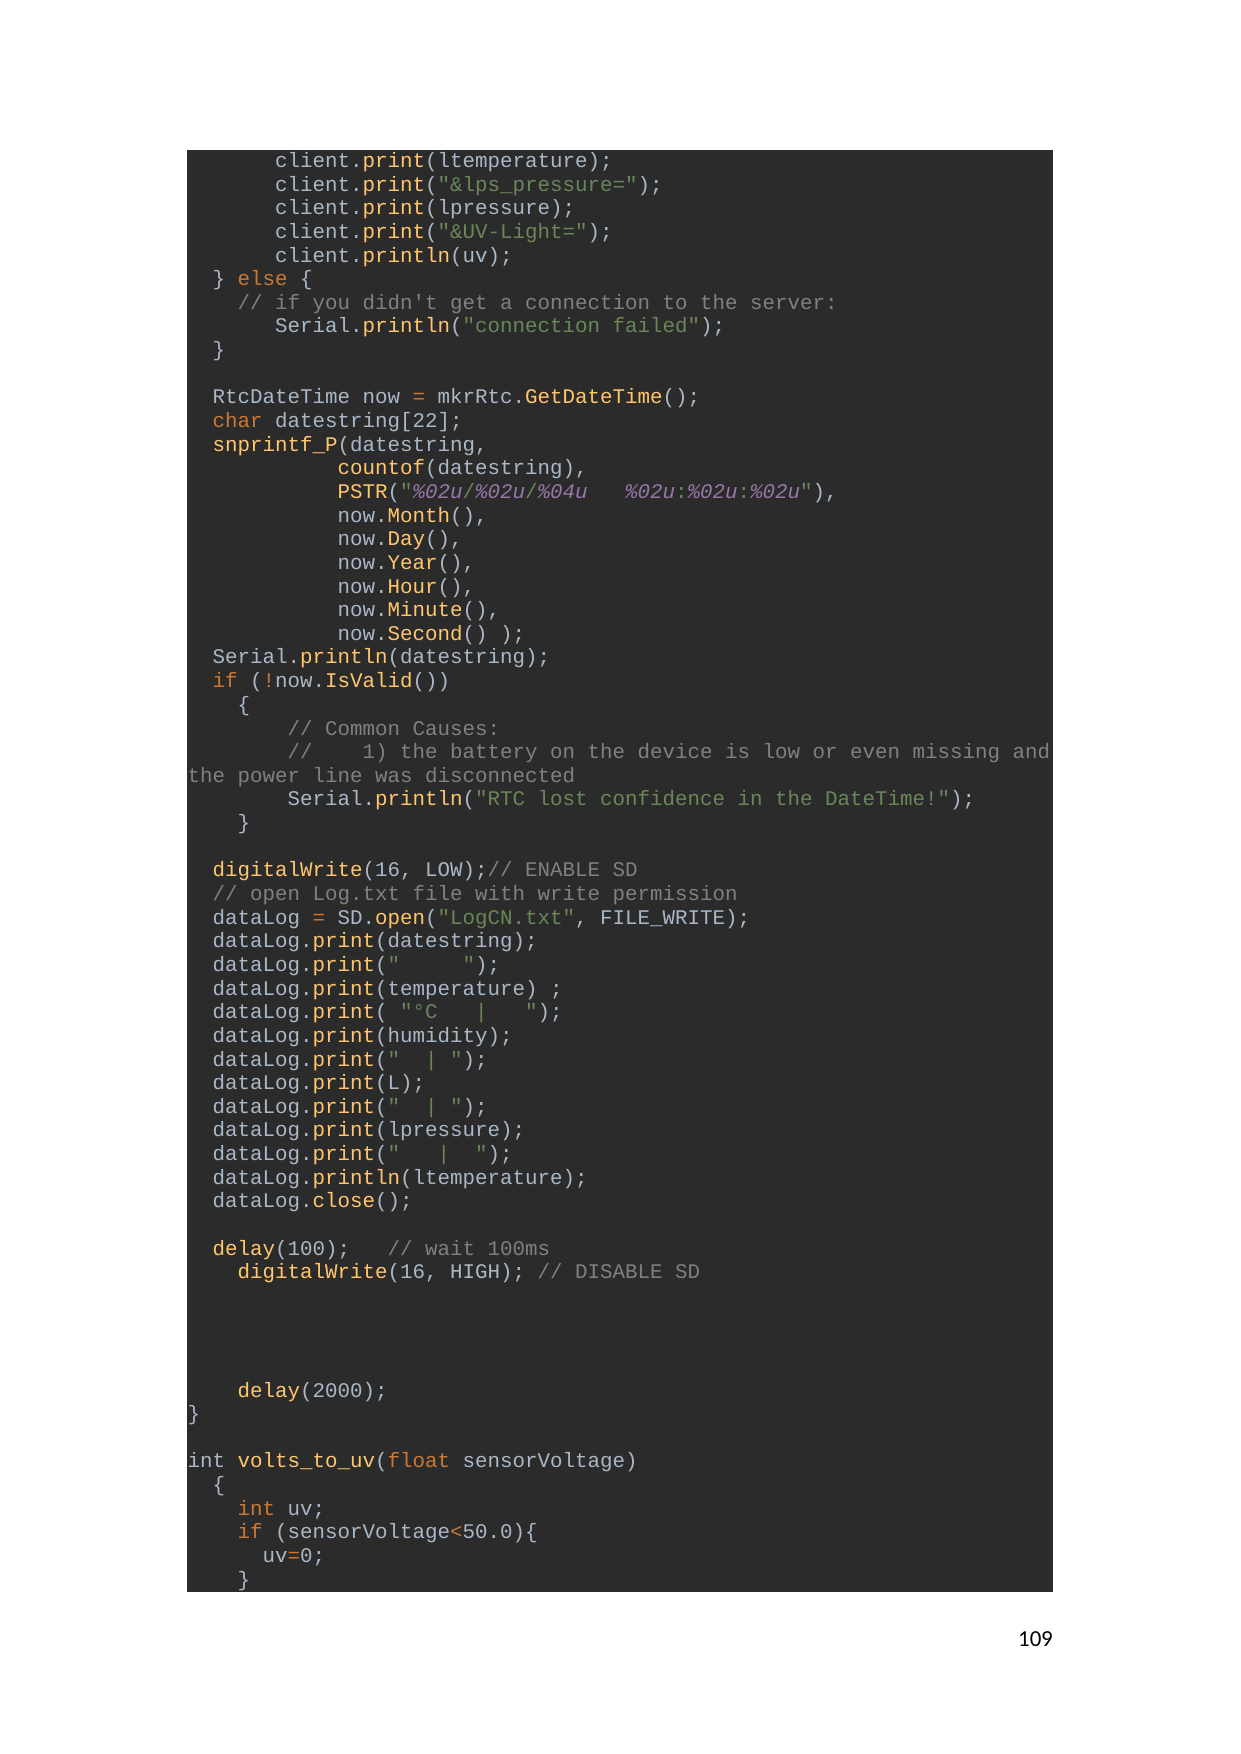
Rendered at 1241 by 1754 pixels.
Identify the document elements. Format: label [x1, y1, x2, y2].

text [187, 150, 1053, 1592]
